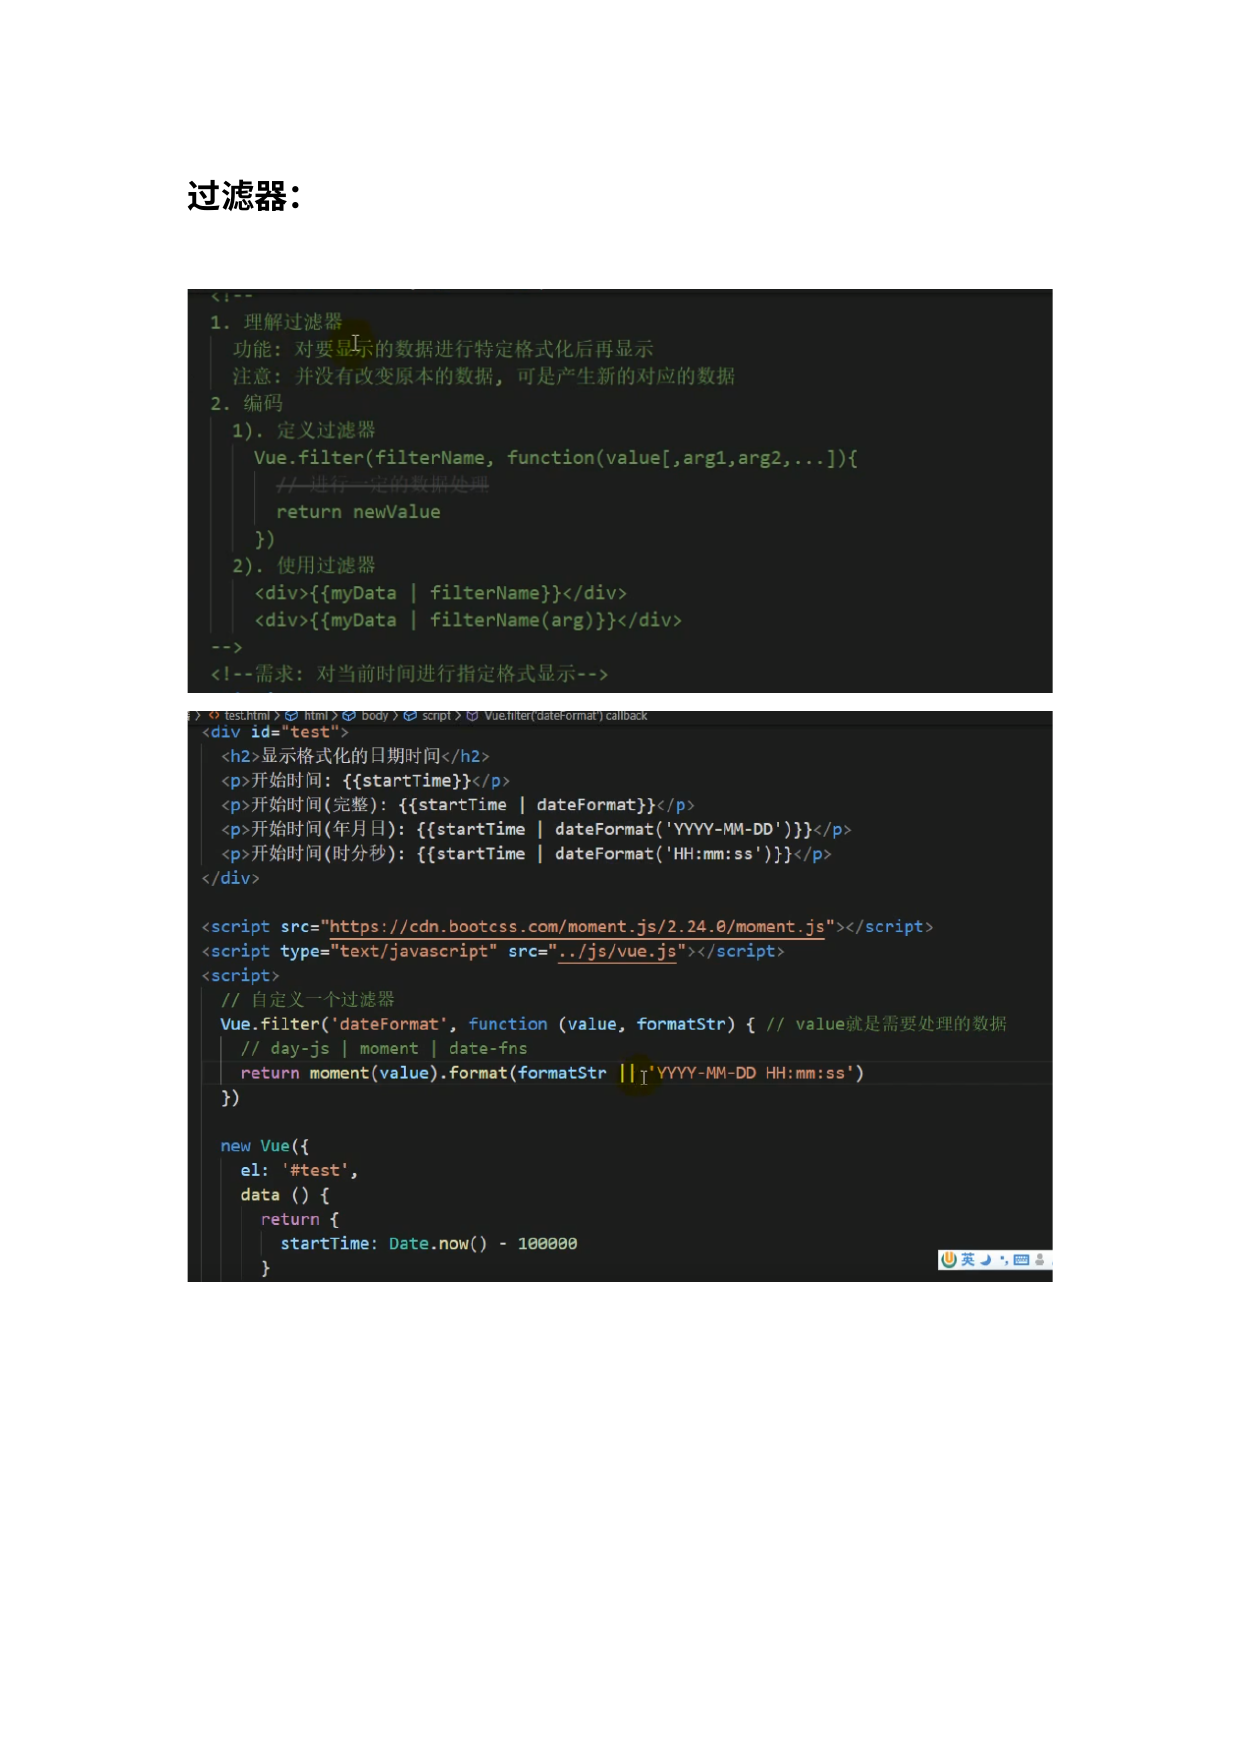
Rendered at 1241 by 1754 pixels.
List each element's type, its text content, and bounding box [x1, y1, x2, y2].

subtitle 过滤器： [187, 162, 1053, 227]
picture [187, 711, 1053, 1282]
picture [187, 289, 1053, 693]
